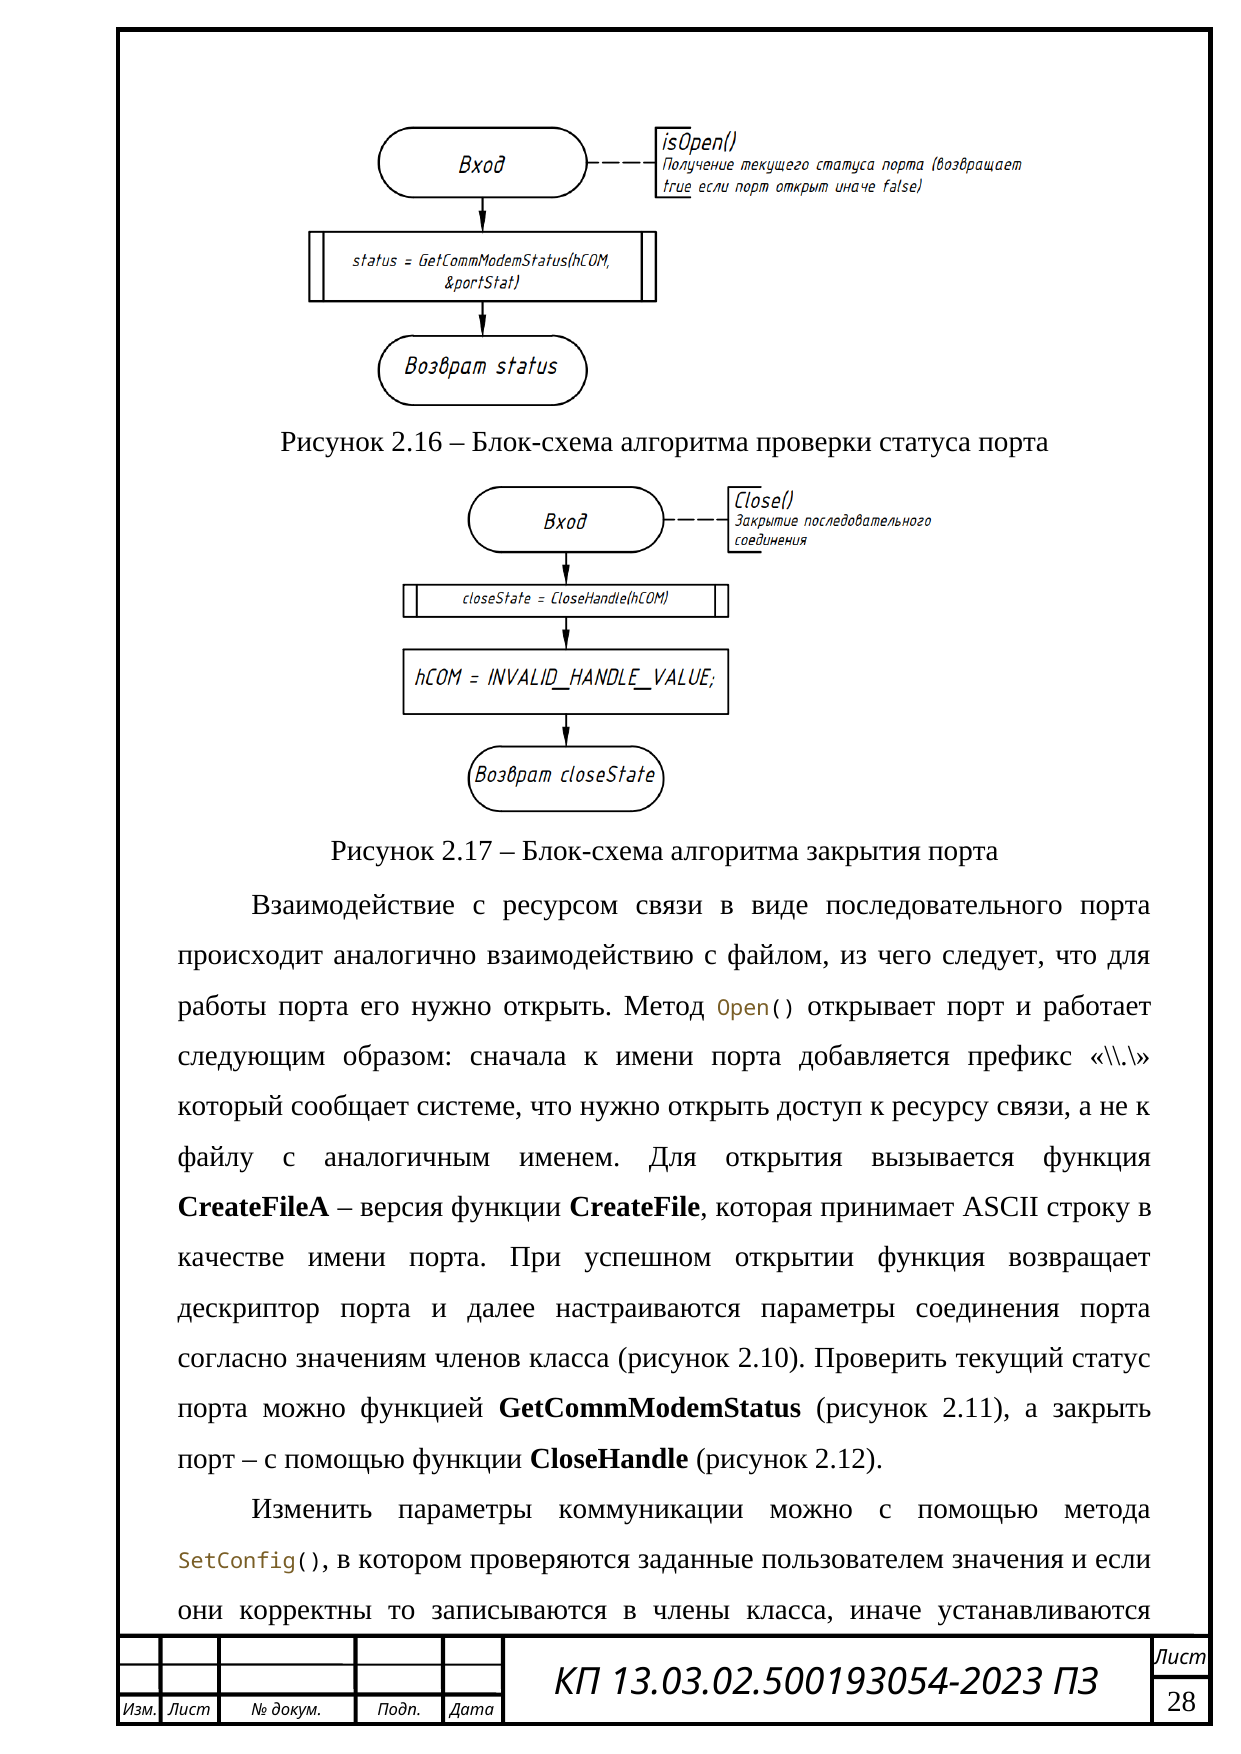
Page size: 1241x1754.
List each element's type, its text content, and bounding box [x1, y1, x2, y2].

picture [303, 118, 1026, 408]
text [177, 1491, 1152, 1625]
picture [395, 478, 934, 816]
text Взаимодействие с ресурсом связи в виде последовательного порта происходит аналогично взаимодействию с файлом, из чего следует, что для работы порта его нужно открыть. Метод Open() открывает порт и работает следующим образом: сначала к имени порта добавляется префикс «\\.\» который сообщает системе, что нужно открыть доступ к ресурсу связи, а не к файлу с аналогичным именем. Для открытия вызывается функция CreateFileA – версия функции CreateFile, которая принимает ASCII строку в качестве имени порта. При успешном открытии функция возвращает дескриптор порта и далее настраиваются параметры соединения порта согласно значениям членов класса (рисунок 2.10). Проверить текущий статус порта можно функцией GetCommModemStatus (рисунок 2.11), а закрыть порт – с помощью функции CloseHandle (рисунок 2.12). [177, 887, 1152, 1474]
